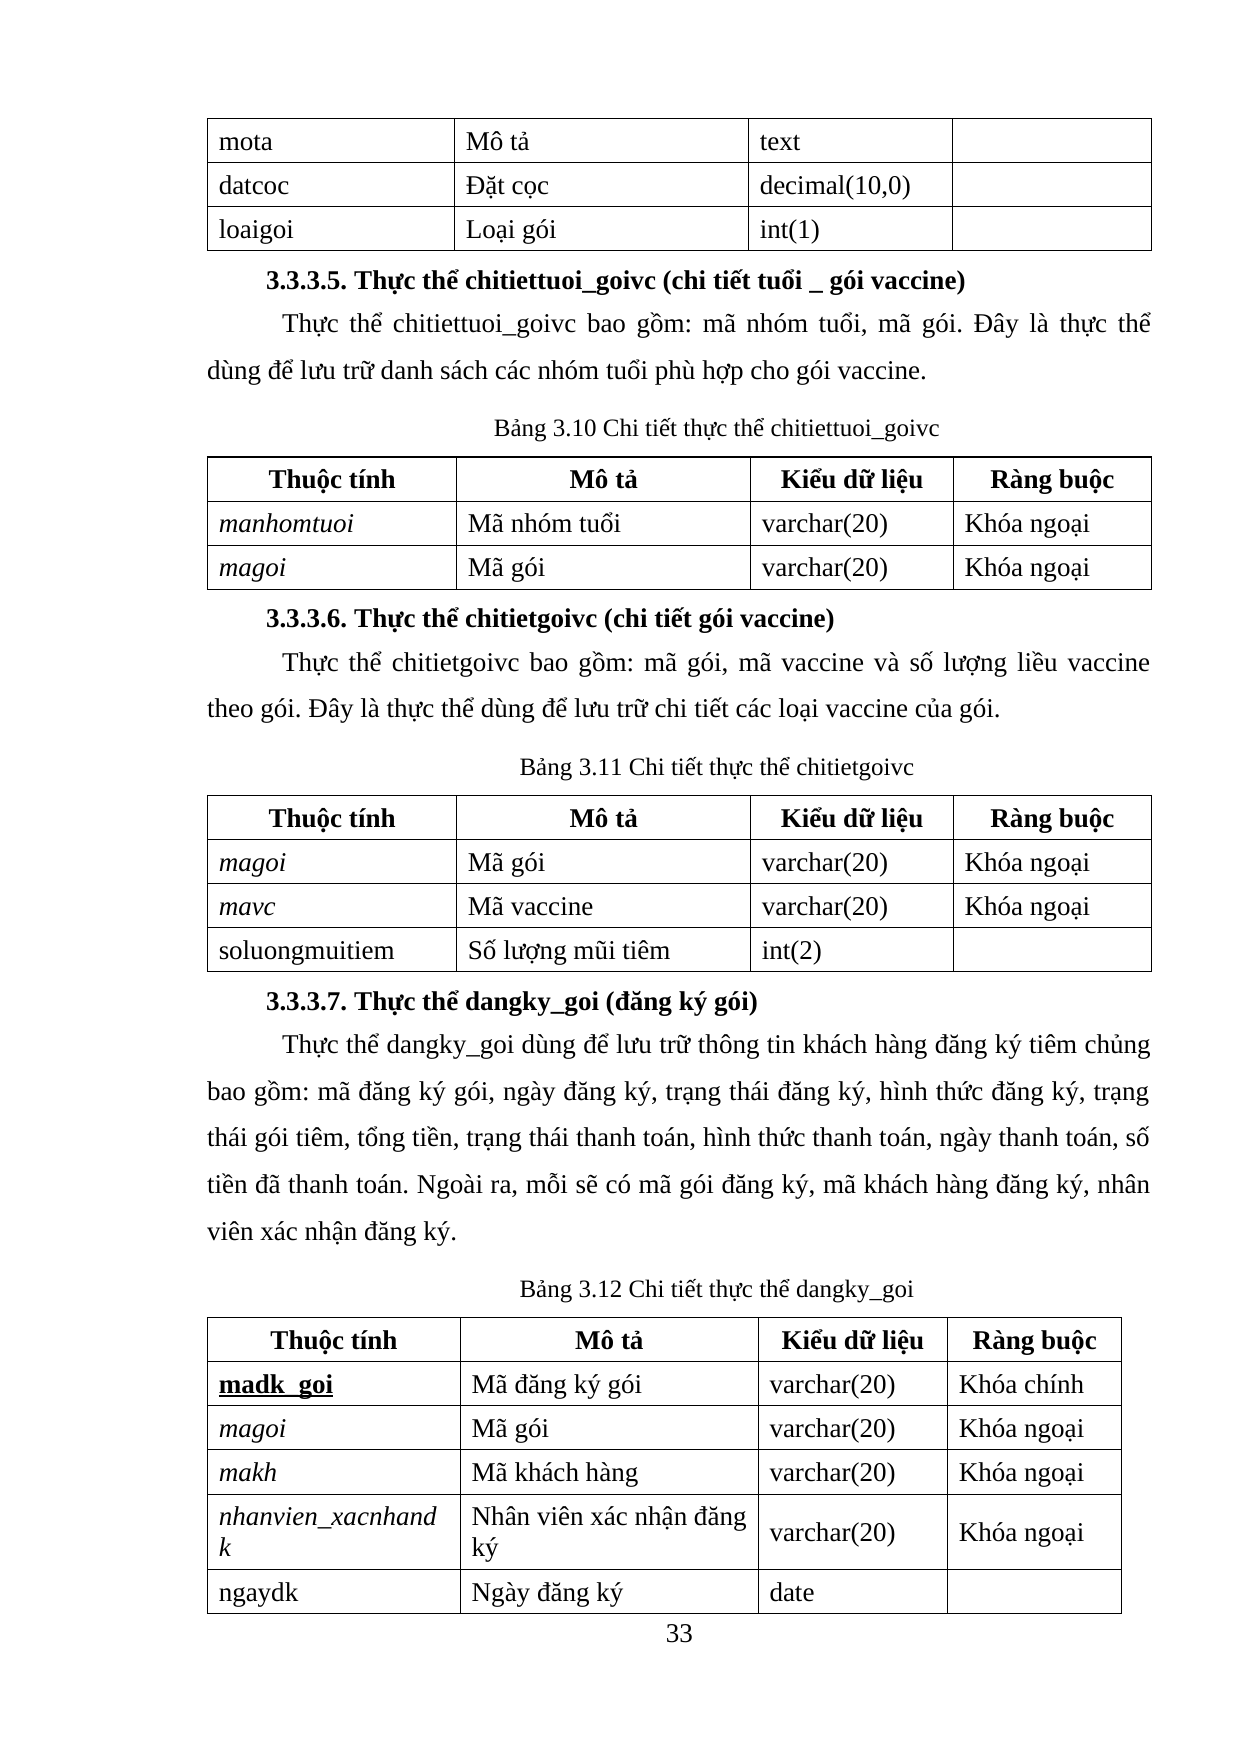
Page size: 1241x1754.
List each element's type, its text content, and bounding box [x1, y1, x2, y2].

table_header Thuộc tính [208, 458, 456, 501]
text Thực thể dangky_goi dùng để lưu trữ thông tin khách hàng đăng ký tiêm chủng bao gồm: mã đăng ký gói, ngày đăng ký, trạng thái đăng ký, hình thức đăng ký, trạng thái gói tiêm, tổng tiền, trạng thái thanh toán, hình thức thanh toán, ngày thanh toán, số tiền đã thanh toán. Ngoài ra, mỗi sẽ có mã gói đăng ký, mã khách hàng đăng ký, nhân viên xác nhận đăng ký. [207, 1028, 1152, 1246]
table_cell varchar(20) [751, 546, 953, 589]
table_cell magoi [208, 840, 456, 883]
table_cell makh [208, 1450, 460, 1493]
table_cell decimal(10,0) [749, 163, 952, 206]
table_cell varchar(20) [751, 840, 953, 883]
table_cell mavc [208, 884, 456, 927]
table_cell Khóa ngoại [954, 502, 1151, 544]
table_cell mota [208, 119, 454, 162]
table_cell Mã gói [457, 546, 750, 589]
table_cell Mã gói [457, 840, 750, 883]
table_cell int(2) [751, 928, 953, 971]
table_cell varchar(20) [751, 502, 953, 544]
table_cell ngaydk [208, 1570, 460, 1613]
table_cell madk_goi [208, 1362, 460, 1405]
subtitle Thực thể chitietgoivc (chi tiết gói vaccine) [266, 602, 1152, 633]
table_cell Mã vaccine [457, 884, 750, 927]
table_cell [954, 928, 1151, 971]
table_cell Khóa ngoại [954, 884, 1151, 927]
table_cell Khóa chính [948, 1362, 1121, 1405]
table_cell varchar(20) [751, 884, 953, 927]
table_header Mô tả [461, 1318, 758, 1361]
table_cell Nhân viên xác nhận đăng ký [461, 1495, 758, 1569]
table_cell datcoc [208, 163, 454, 206]
table_cell loaigoi [208, 207, 454, 250]
table_cell manhomtuoi [208, 502, 456, 544]
table_cell Đặt cọc [455, 163, 748, 206]
table_cell Mã gói [461, 1406, 758, 1449]
table_cell Ngày đăng ký [461, 1570, 758, 1613]
text Thực thể chitiettuoi_goivc bao gồm: mã nhóm tuổi, mã gói. Đây là thực thể dùng để lưu trữ danh sách các nhóm tuổi phù hợp cho gói vaccine. [207, 307, 1152, 385]
table_cell Loại gói [455, 207, 748, 250]
table_header Ràng buộc [948, 1318, 1121, 1361]
table_cell text [749, 119, 952, 162]
table_header Ràng buộc [954, 796, 1151, 839]
table_cell varchar(20) [759, 1406, 947, 1449]
subtitle Thực thể dangky_goi (đăng ký gói) [266, 984, 1152, 1016]
table_cell nhanvien_xacnhandk [208, 1495, 460, 1569]
table_cell Khóa ngoại [954, 840, 1151, 883]
table_cell varchar(20) [759, 1495, 947, 1569]
text Thực thể chitietgoivc bao gồm: mã gói, mã vaccine và số lượng liều vaccine theo gói. Đây là thực thể dùng để lưu trữ chi tiết các loại vaccine của gói. [207, 646, 1152, 724]
table_header Mô tả [457, 458, 750, 501]
table_cell Số lượng mũi tiêm [457, 928, 750, 971]
table_cell Khóa ngoại [954, 546, 1151, 589]
table_cell int(1) [749, 207, 952, 250]
table_cell Khóa ngoại [948, 1406, 1121, 1449]
table_cell date [759, 1570, 947, 1613]
table_cell Mã khách hàng [461, 1450, 758, 1493]
table_cell varchar(20) [759, 1362, 947, 1405]
table_cell Mã đăng ký gói [461, 1362, 758, 1405]
table_header Thuộc tính [208, 1318, 460, 1361]
table_header Mô tả [457, 796, 750, 839]
table_cell magoi [208, 546, 456, 589]
table_header Kiểu dữ liệu [751, 796, 953, 839]
table_header Kiểu dữ liệu [751, 458, 953, 501]
table_cell Mô tả [455, 119, 748, 162]
table_cell magoi [208, 1406, 460, 1449]
table_cell [953, 207, 1151, 250]
table_cell [953, 119, 1151, 162]
table_cell Mã nhóm tuổi [457, 502, 750, 544]
table_header Ràng buộc [954, 458, 1151, 501]
table_cell [948, 1570, 1121, 1613]
table_header Thuộc tính [208, 796, 456, 839]
table_cell Khóa ngoại [948, 1450, 1121, 1493]
table_cell [953, 163, 1151, 206]
table_cell soluongmuitiem [208, 928, 456, 971]
table_cell Khóa ngoại [948, 1495, 1121, 1569]
table_header Kiểu dữ liệu [759, 1318, 947, 1361]
subtitle Thực thể chitiettuoi_goivc (chi tiết tuổi _ gói vaccine) [266, 264, 1152, 295]
table_cell varchar(20) [759, 1450, 947, 1493]
